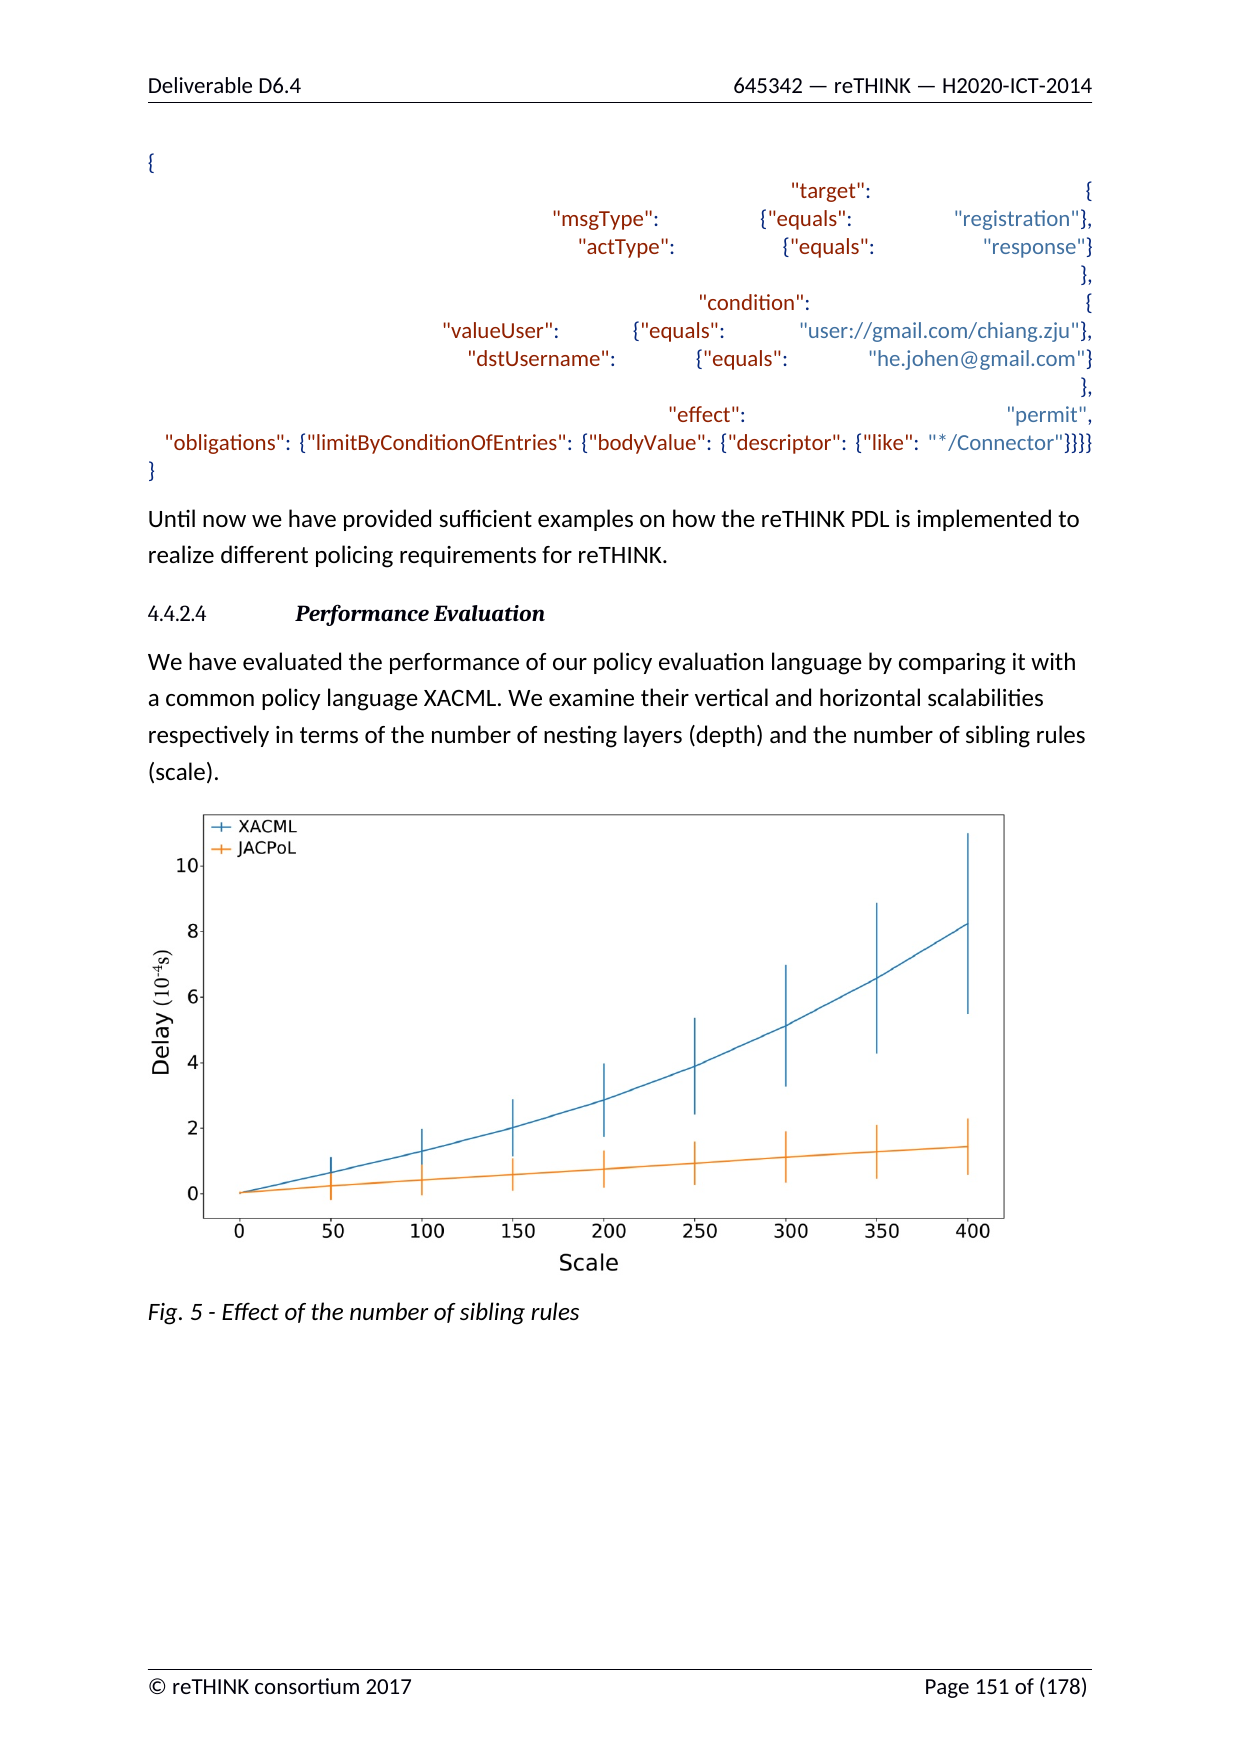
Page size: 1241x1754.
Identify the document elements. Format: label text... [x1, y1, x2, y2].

subtitle Performance Evaluation [148, 601, 1092, 627]
text We have evaluated the performance of our policy evaluation language by comparing it with a common policy language XACML. We examine their vertical and horizontal scalabilities respectively in terms of the number of nesting layers (depth) and the number of sibling rules (scale). [148, 646, 1092, 786]
text Until now we have provided sufficient examples on how the reTHINK PDL is implemented to realize different policing requirements for reTHINK. [148, 503, 1092, 570]
text { "target": { "msgType": {"equals": "registration"}, "actType": {"equals": "response"} }, "condition": { "valueUser": {"equals": "user://gmail.com/chiang.zju"}, "dstUsername": {"equals": "he.johen@gmail.com"} }, "effect": "permit", "obligations": {"limitByConditionOfEntries": {"bodyValue": {"descriptor": {"like": "*/Connector"}}}} } [148, 148, 1092, 484]
picture [147, 811, 1023, 1275]
text Fig. 5 - Effect of the number of sibling rules [148, 1296, 1092, 1326]
